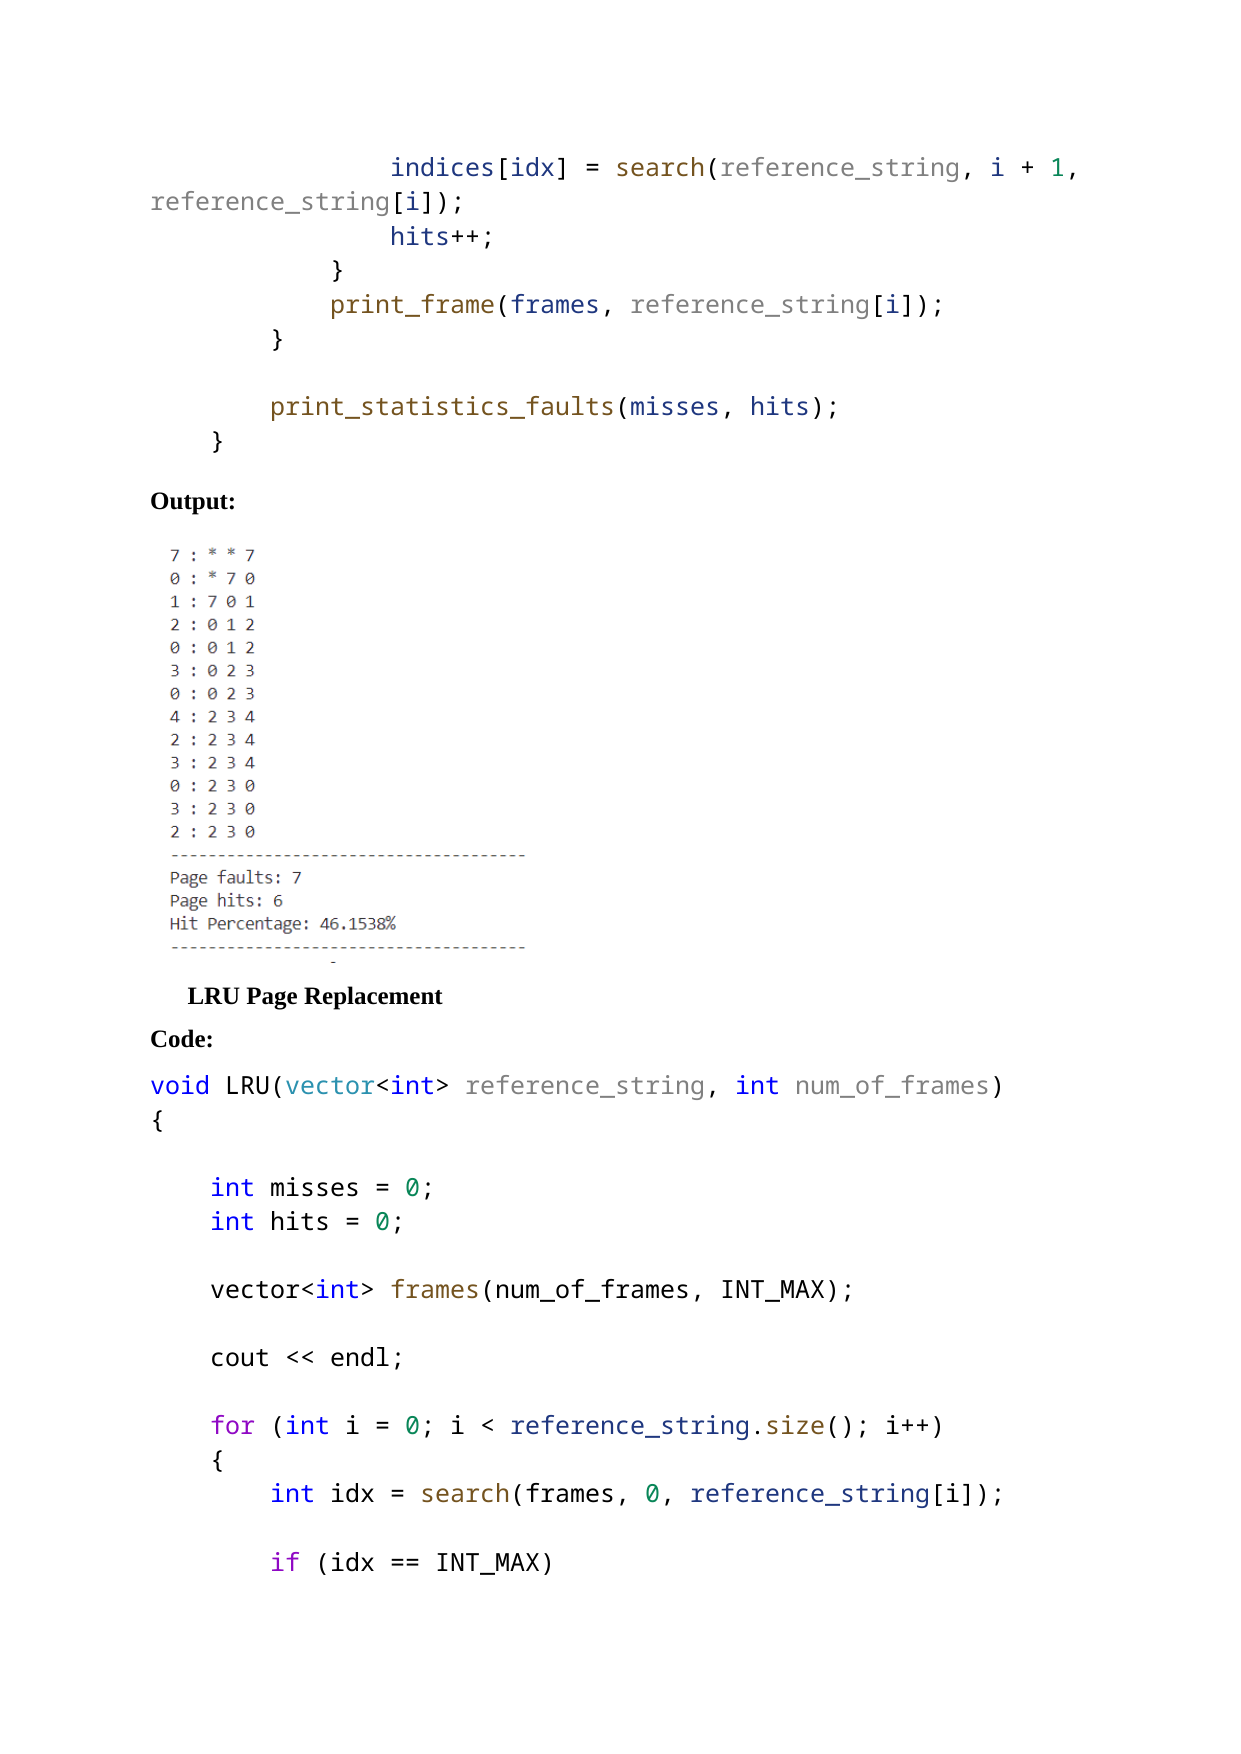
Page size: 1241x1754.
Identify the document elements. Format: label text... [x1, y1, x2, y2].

list LRU Page Replacement [150, 981, 1090, 1010]
text hits++; [150, 218, 1090, 252]
text } [150, 320, 1090, 354]
text Output: [150, 486, 1090, 515]
text print_frame(frames, reference_string[i]); [150, 286, 1090, 320]
text int idx = search(frames, 0, reference_string[i]); [150, 1476, 1090, 1510]
text if (idx == INT_MAX) [150, 1544, 1090, 1578]
text for (int i = 0; i < reference_string.size(); i++) [150, 1408, 1090, 1442]
text { [150, 1442, 1090, 1476]
text { [150, 1101, 1090, 1136]
text print_statistics_faults(misses, hits); [150, 388, 1090, 422]
text void LRU(vector<int> reference_string, int num_of_frames) [150, 1067, 1090, 1101]
text cout << endl; [150, 1340, 1090, 1374]
text indices[idx] = search(reference_string, i + 1, reference_string[i]); [150, 150, 1090, 218]
text int hits = 0; [150, 1204, 1090, 1238]
picture [150, 534, 573, 963]
text } [150, 422, 1090, 457]
text } [150, 252, 1090, 286]
text int misses = 0; [150, 1169, 1090, 1204]
text Code: [150, 1024, 1090, 1053]
text vector<int> frames(num_of_frames, INT_MAX); [150, 1272, 1090, 1306]
